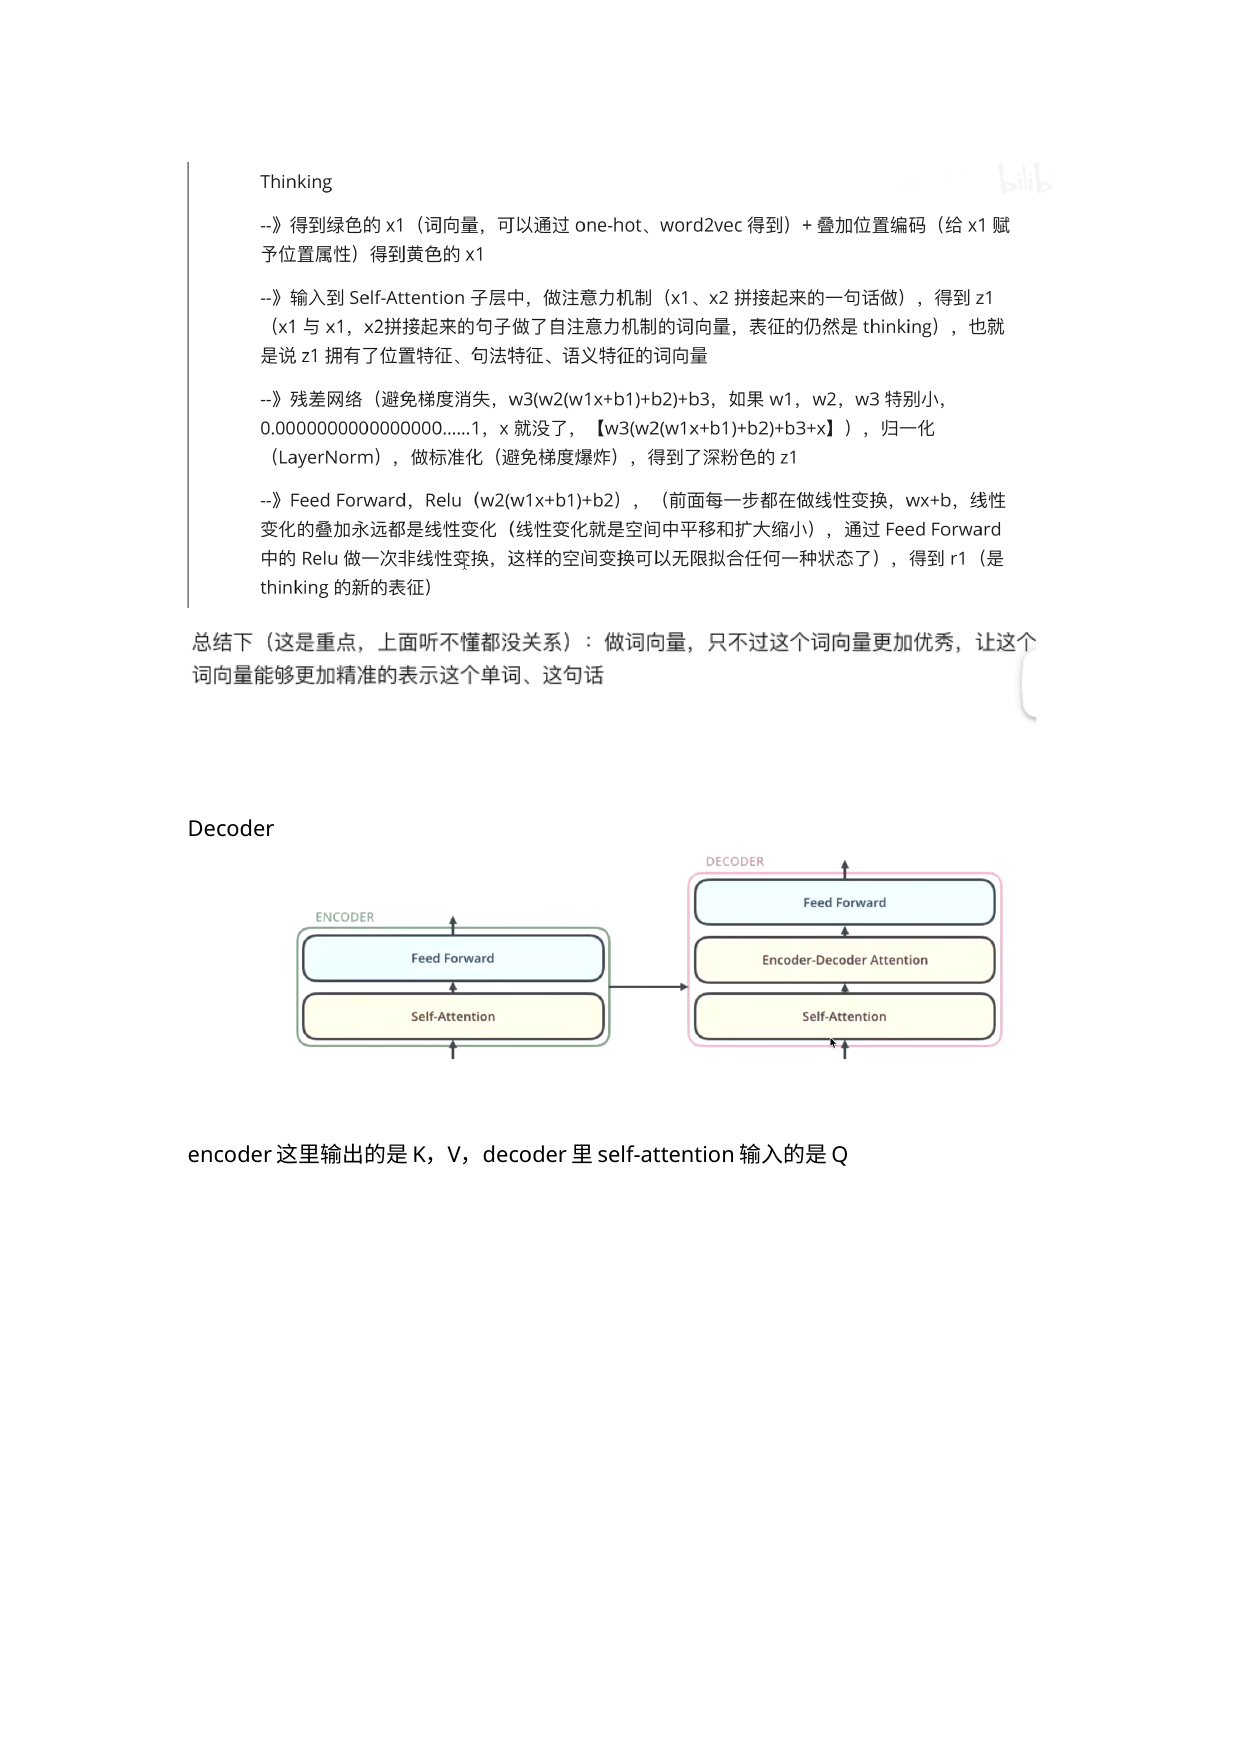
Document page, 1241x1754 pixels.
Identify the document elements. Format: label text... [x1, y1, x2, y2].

picture [187, 844, 1053, 1066]
picture [187, 162, 1053, 608]
text encoder这里输出的是K，V，decoder里self-attention输入的是Q [187, 1137, 1053, 1169]
text Decoder [187, 812, 1053, 844]
picture [187, 617, 1037, 727]
